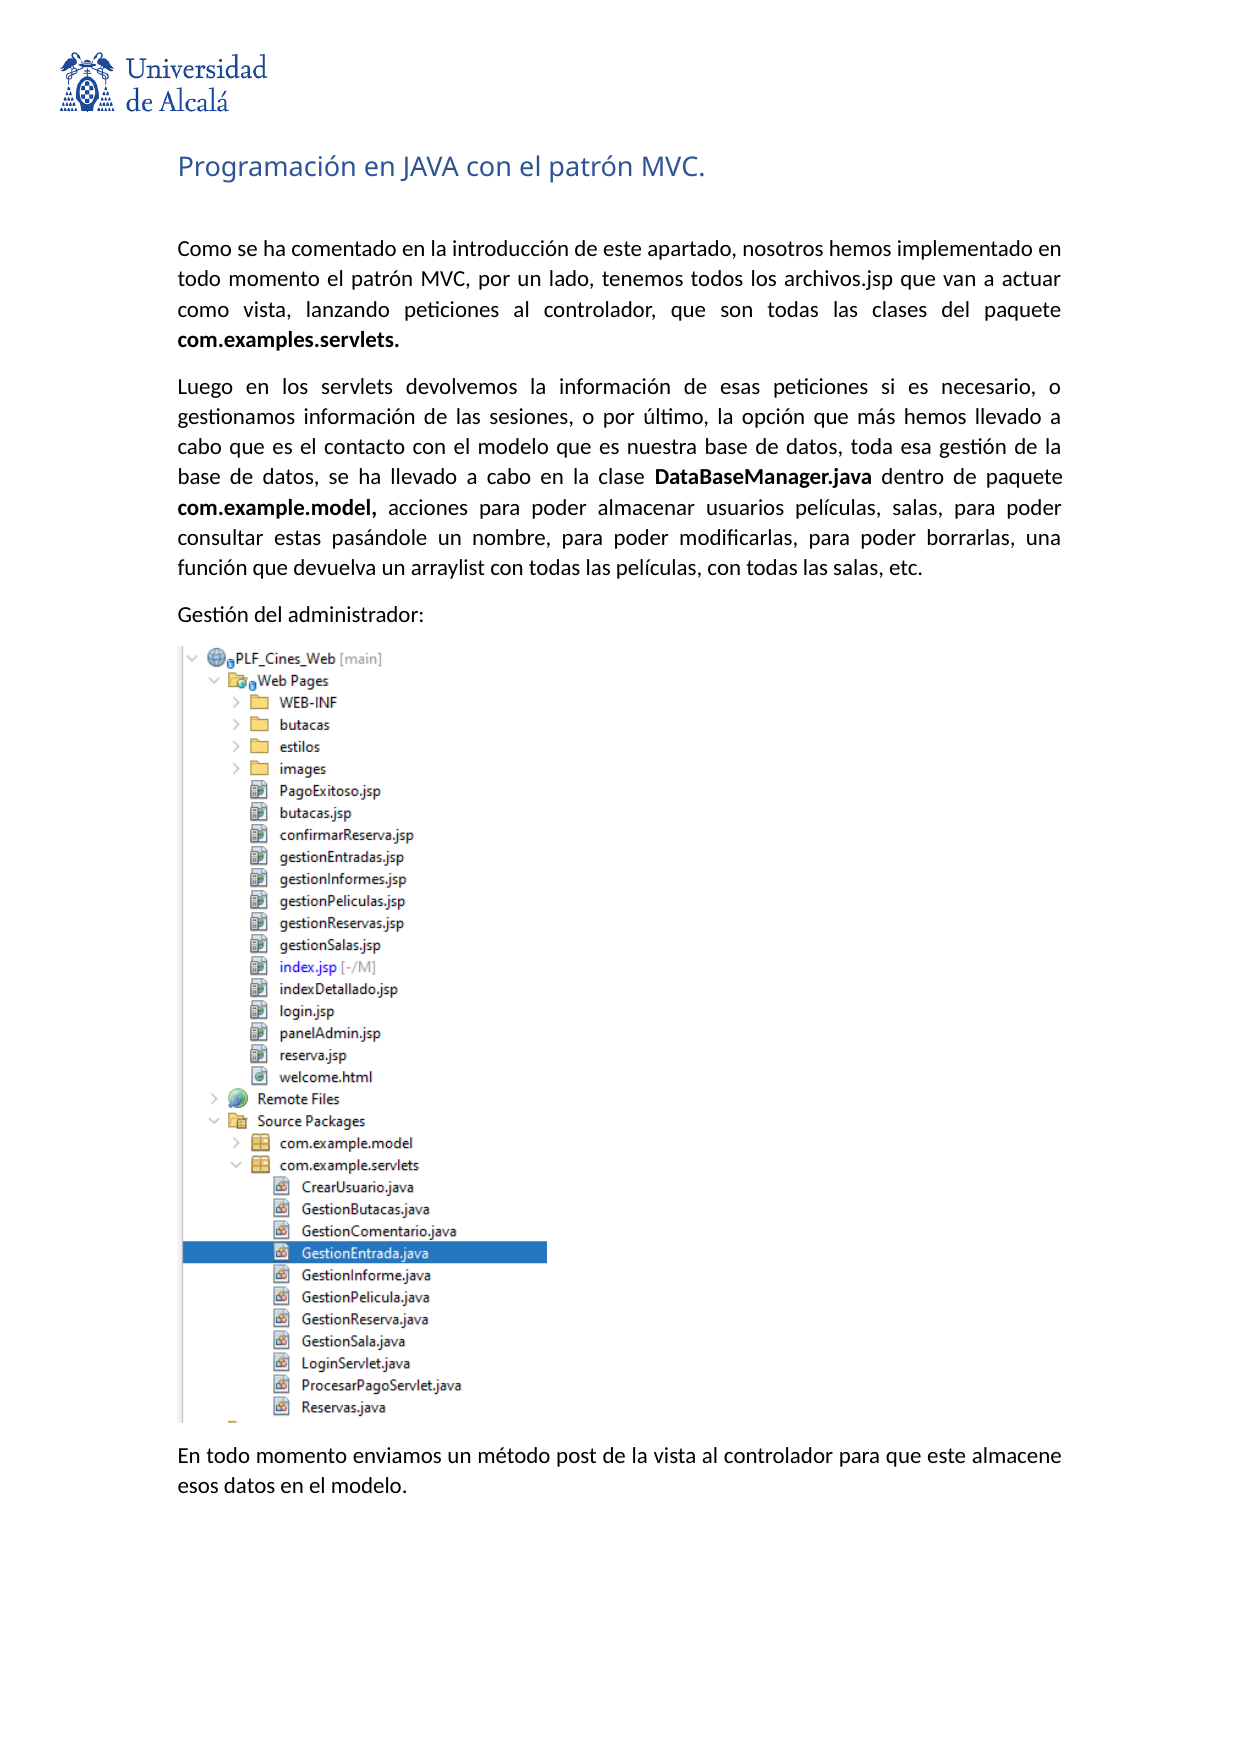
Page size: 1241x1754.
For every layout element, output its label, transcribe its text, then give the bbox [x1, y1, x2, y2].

text Gestión del administrador: [177, 600, 1063, 628]
subtitle Programación en JAVA con el patrón MVC. [177, 148, 1063, 184]
text Como se ha comentado en la introducción de este apartado, nosotros hemos implementado en todo momento el patrón MVC, por un lado, tenemos todos los archivos.jsp que van a actuar como vista, lanzando peticiones al controlador, que son todas las clases del paquete com.examples.servlets. [177, 234, 1063, 353]
text En todo momento enviamos un método post de la vista al controlador para que este almacene esos datos en el modelo. [177, 1441, 1063, 1499]
text Luego en los servlets devolvemos la información de esas peticiones si es necesario, o gestionamos información de las sesiones, o por último, la opción que más hemos llevado a cabo que es el contacto con el modelo que es nuestra base de datos, toda esa gestión de la base de datos, se ha llevado a cabo en la clase DataBaseManager.java dentro de paquete com.example.model, acciones para poder almacenar usuarios películas, salas, para poder consultar estas pasándole un nombre, para poder modificarlas, para poder borrarlas, una función que devuelva un arraylist con todas las películas, con todas las salas, etc. [177, 372, 1063, 581]
picture [177, 646, 547, 1423]
picture [53, 45, 274, 119]
